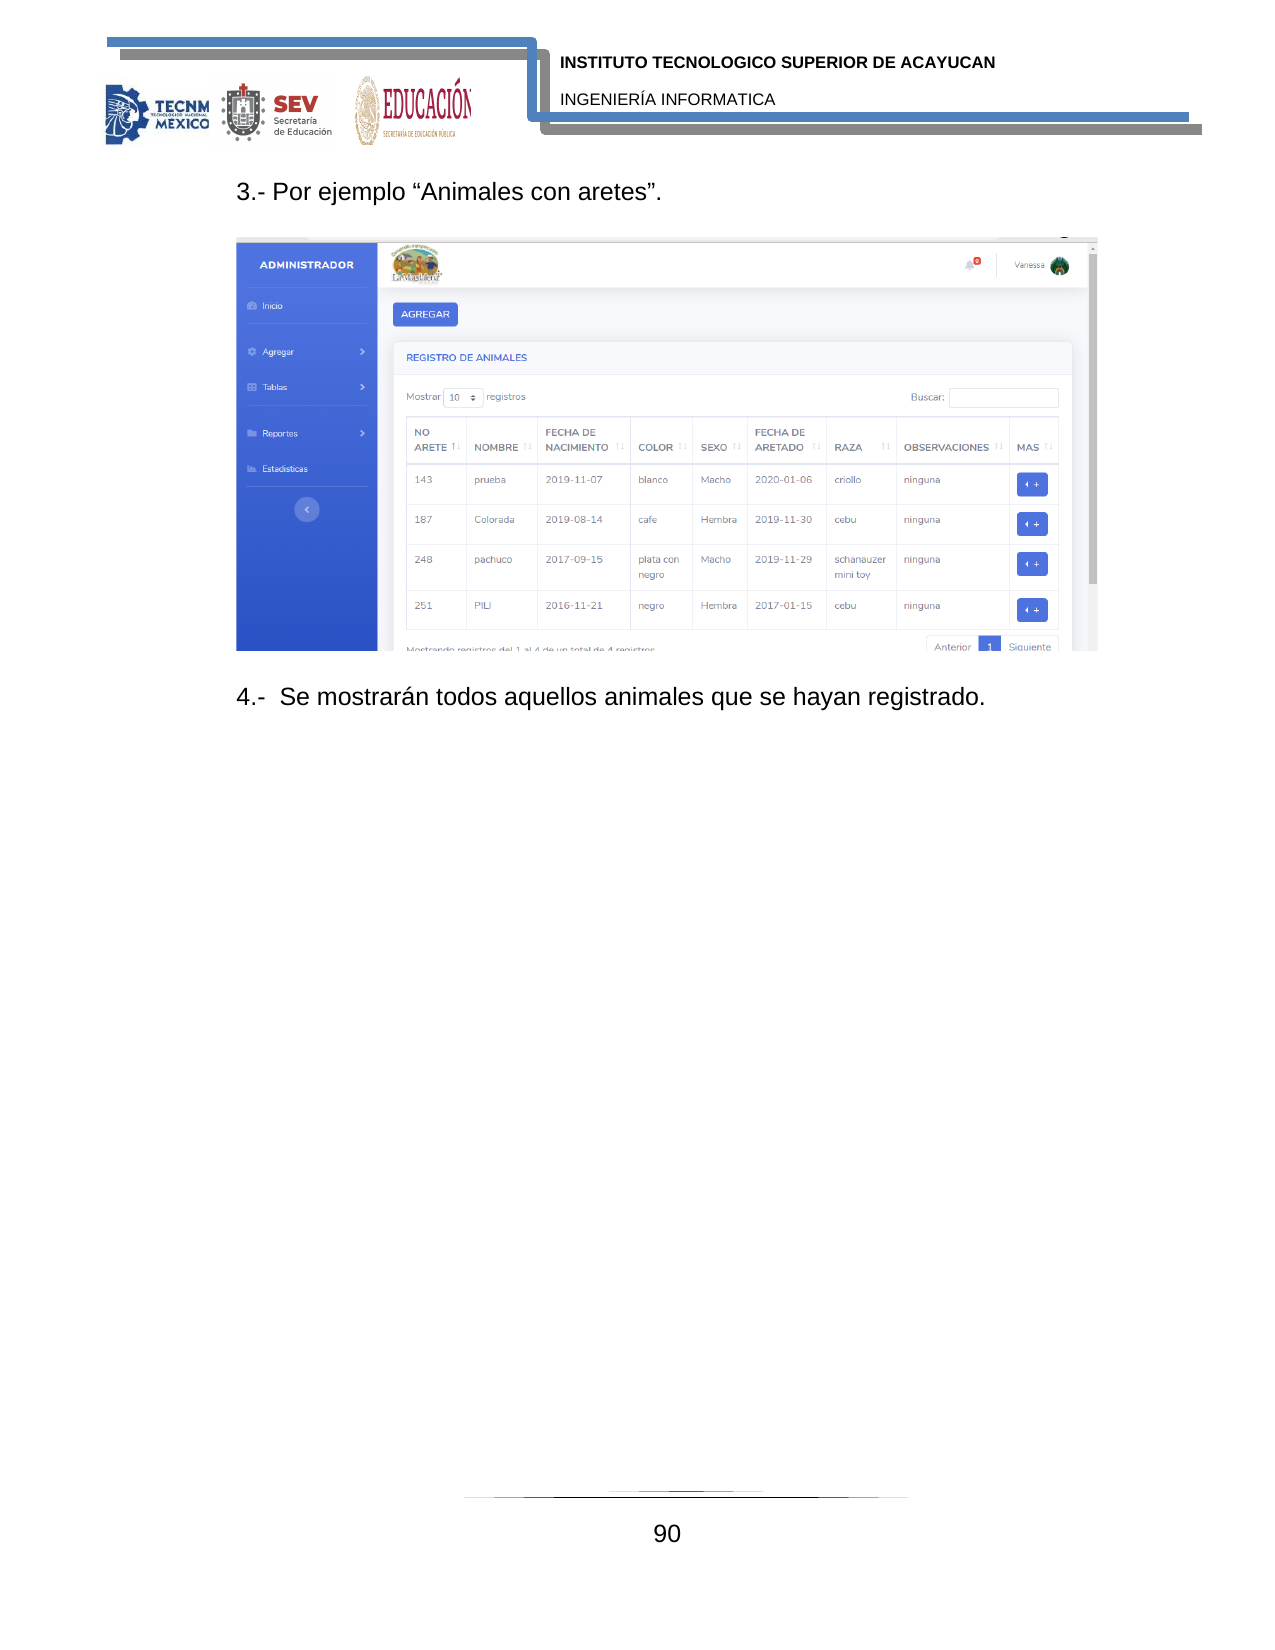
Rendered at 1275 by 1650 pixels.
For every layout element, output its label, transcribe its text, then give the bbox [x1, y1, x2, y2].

picture [355, 76, 471, 145]
picture [236, 237, 1098, 651]
text 3.- Por ejemplo “Animales con aretes”. [236, 177, 1098, 206]
picture [101, 75, 339, 151]
text 4.- Se mostrarán todos aquellos animales que se hayan registrado. [236, 682, 1098, 711]
